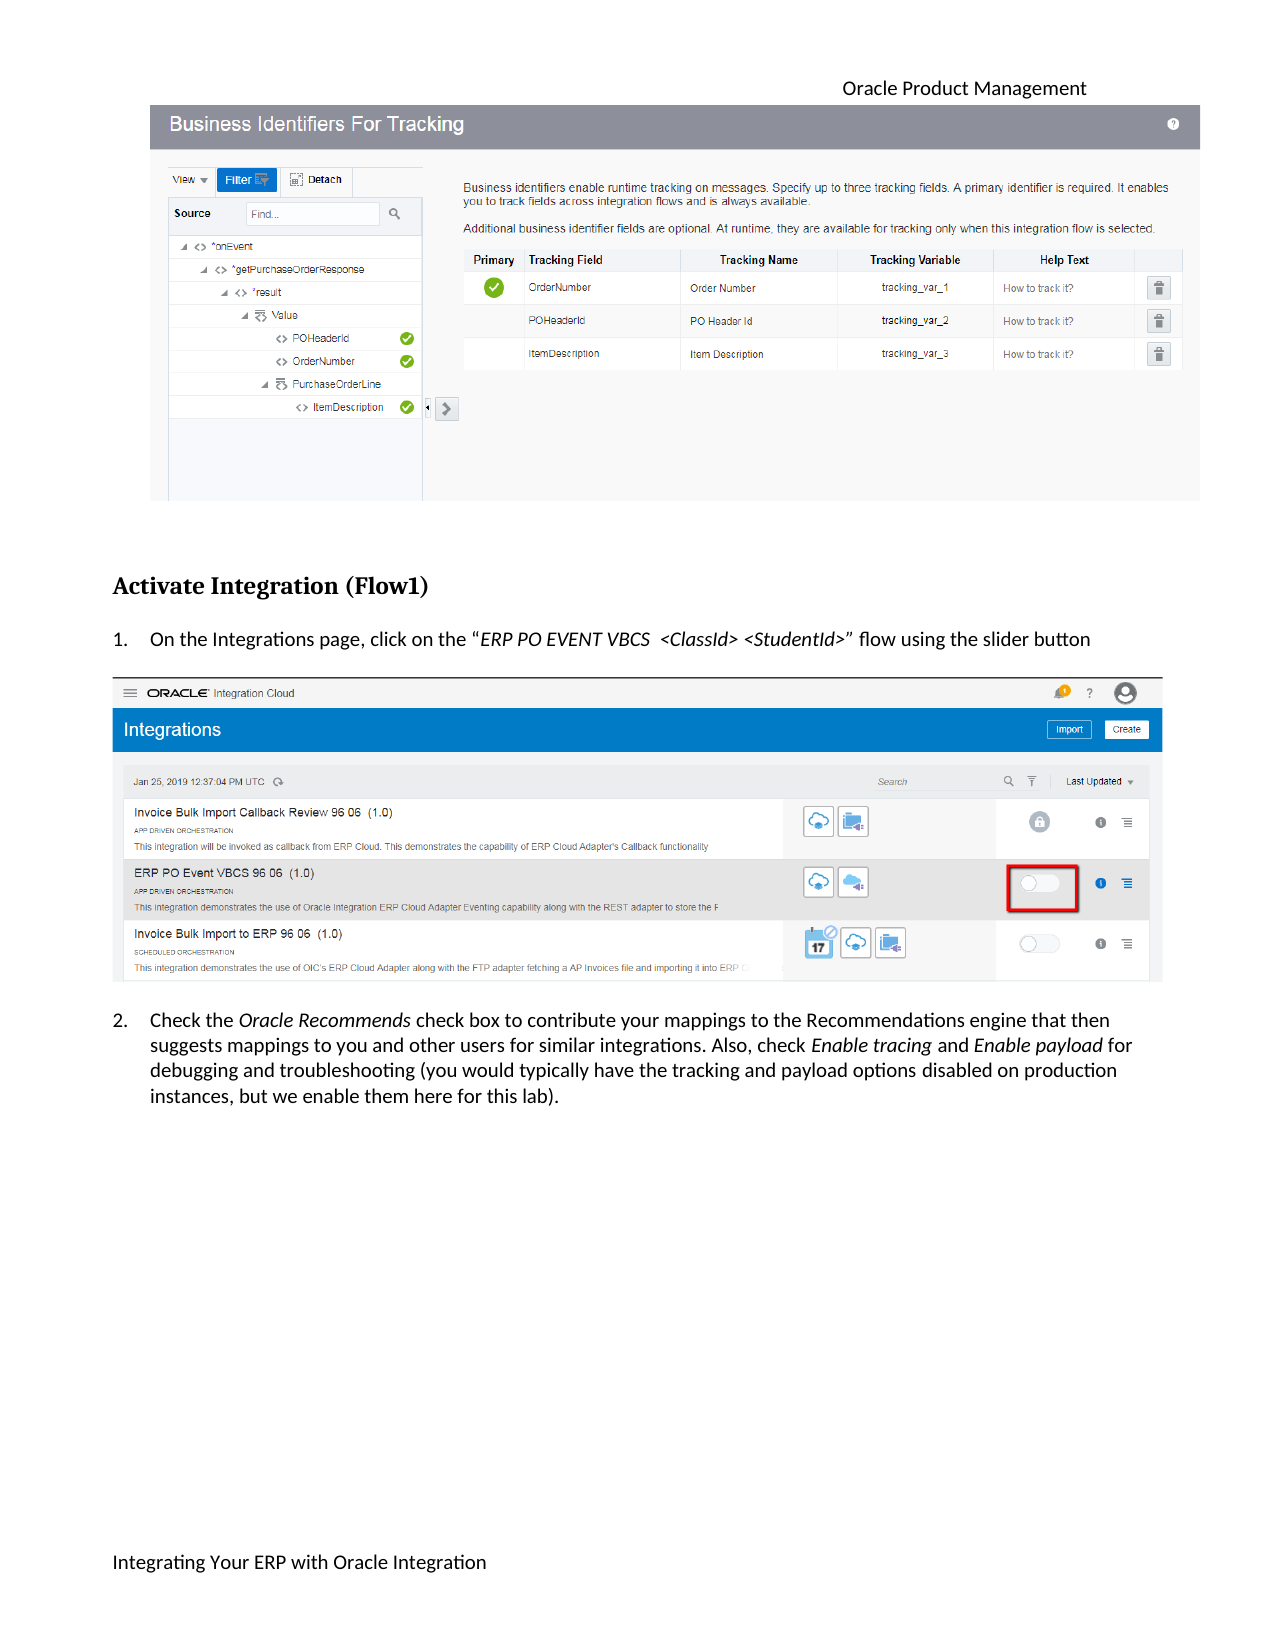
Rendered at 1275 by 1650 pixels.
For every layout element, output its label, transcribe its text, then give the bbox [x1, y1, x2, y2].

list On the Integrations page, click on the “ERP PO EVENT VBCS <ClassId> <StudentId>” flow using the slider button [112, 626, 1162, 652]
list Check the Oracle Recommends check box to contribute your mappings to the Recommendations engine that then suggests mappings to you and other users for similar integrations. Also, check Enable tracing and Enable payload for debugging and troubleshooting (you would typically have the tracking and payload options disabled on production instances, but we enable them here for this lab). [112, 1007, 1162, 1108]
picture [150, 105, 1200, 501]
subtitle Activate Integration (Flow1) [112, 572, 1162, 601]
picture [112, 677, 1163, 982]
